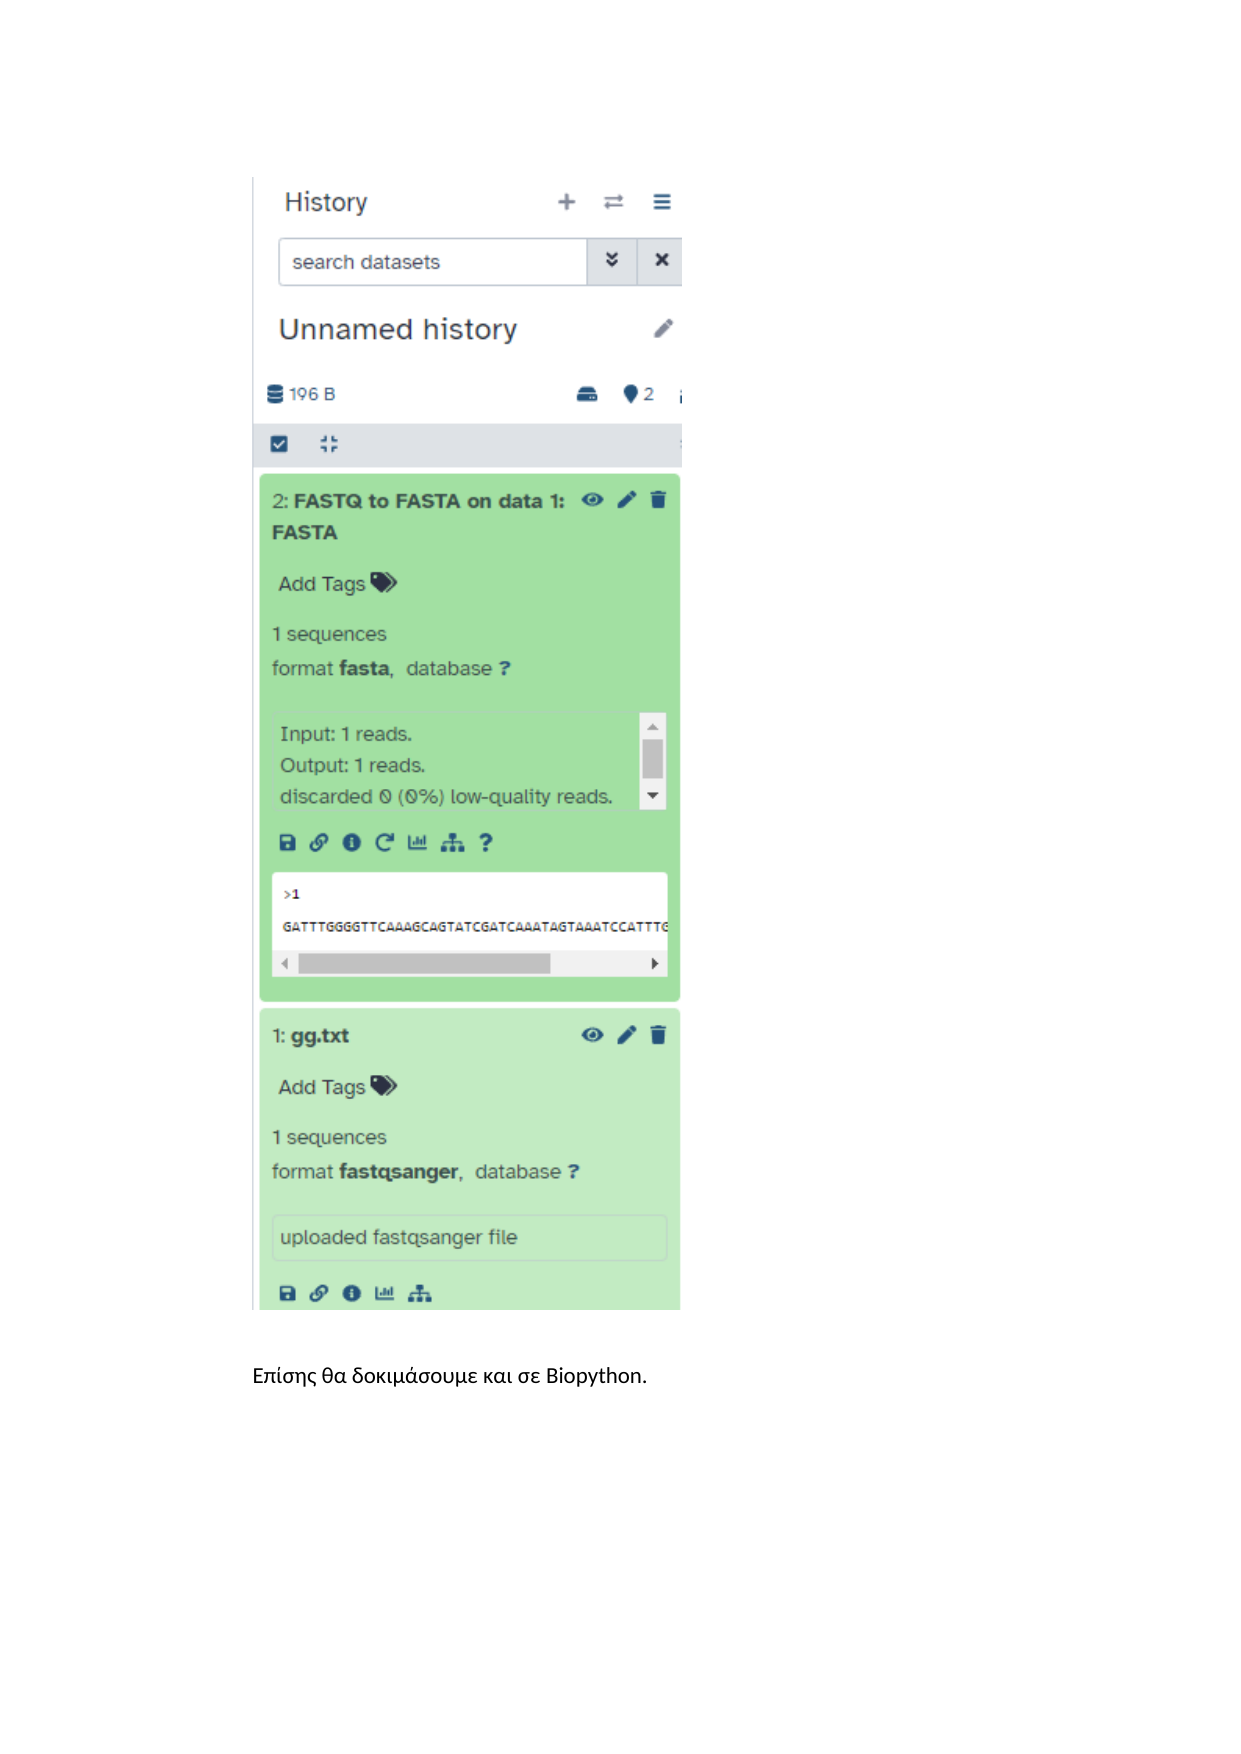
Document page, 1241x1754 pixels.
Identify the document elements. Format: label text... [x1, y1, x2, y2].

list Επίσης θα δοκιμάσουμε και σε Biopython. [252, 1361, 1122, 1389]
picture [252, 177, 682, 1310]
